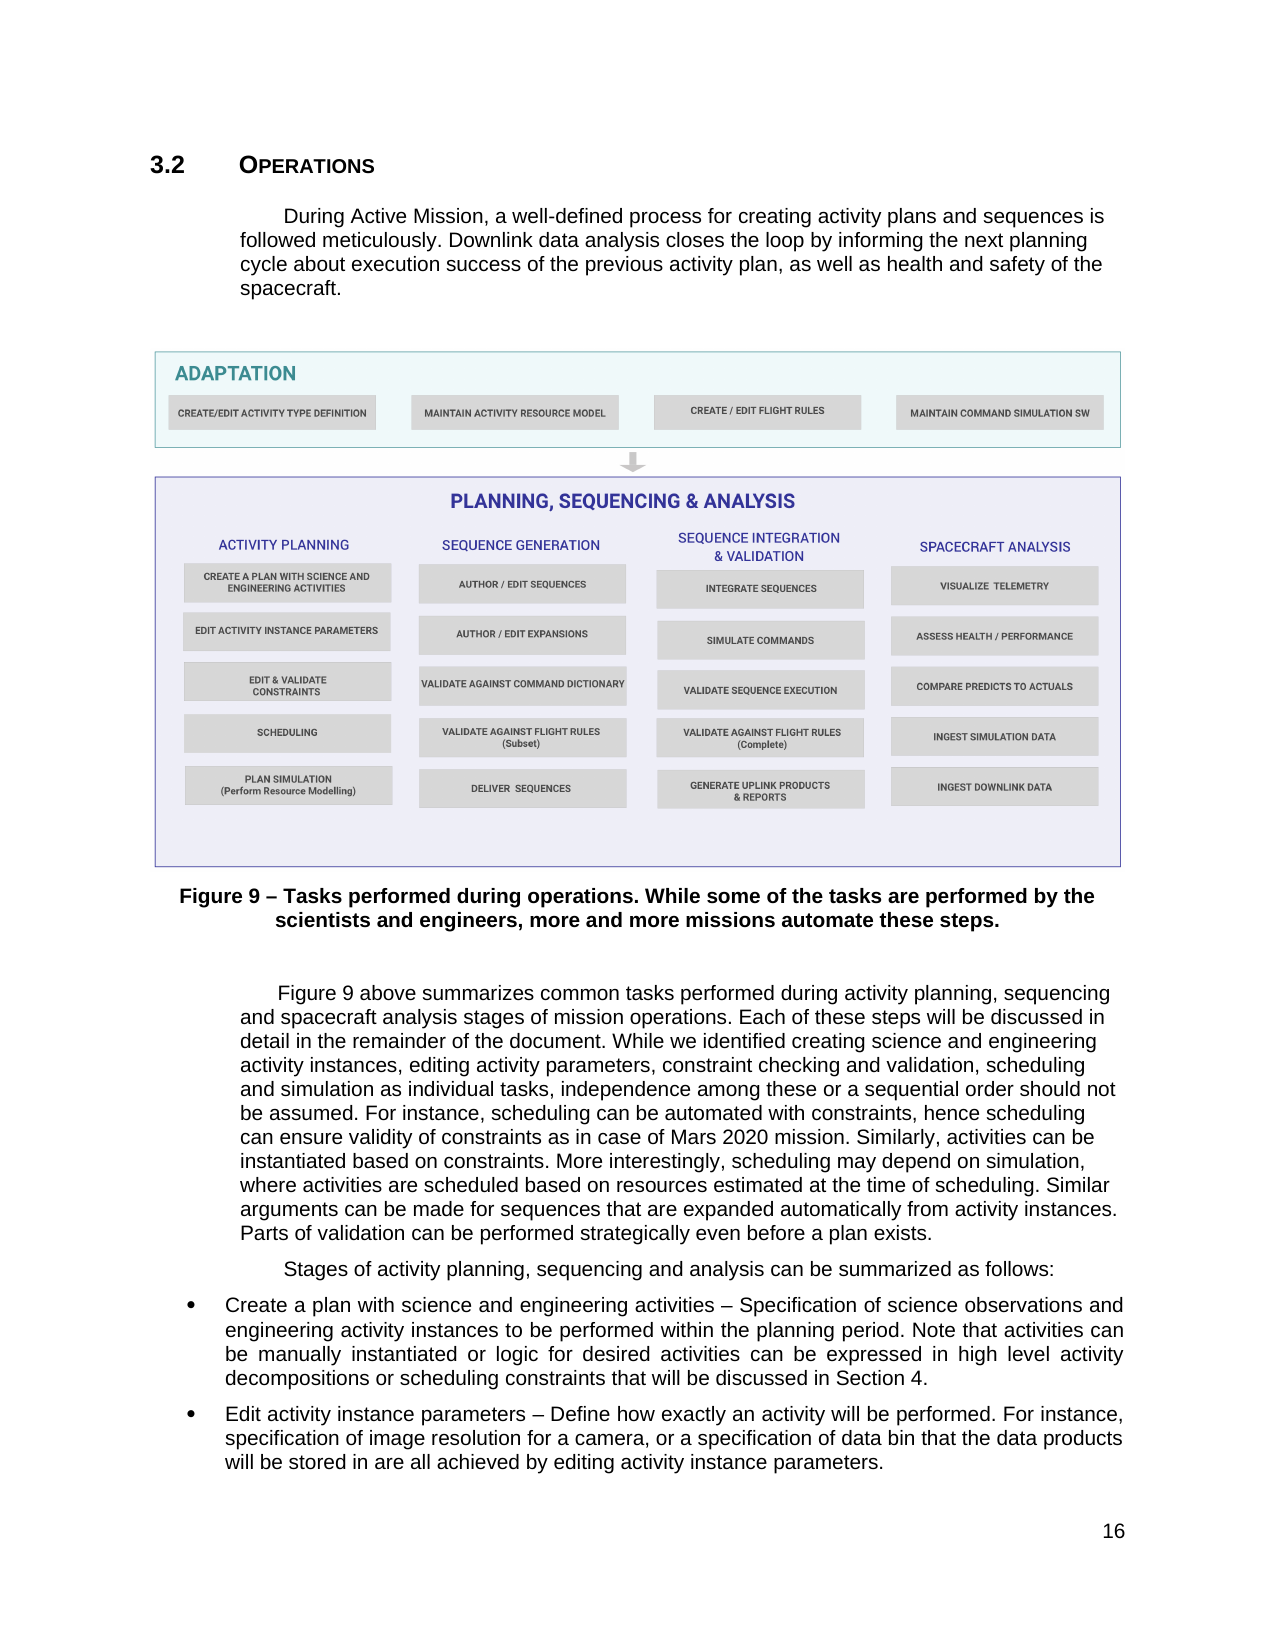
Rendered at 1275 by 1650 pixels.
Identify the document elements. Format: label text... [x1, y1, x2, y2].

text Figure 9 above summarizes common tasks performed during activity planning, sequencing and spacecraft analysis stages of mission operations. Each of these steps will be discussed in detail in the remainder of the document. While we identified creating science and engineering activity instances, editing activity parameters, constraint checking and validation, scheduling and simulation as individual tasks, independence among these or a sequential order should not be assumed. For instance, scheduling can be automated with constraints, hence scheduling can ensure validity of constraints as in case of Mars 2020 mission. Similarly, activities can be instantiated based on constraints. More interestingly, scheduling may depend on simulation, where activities are scheduled based on resources estimated at the time of scheduling. Similar arguments can be made for sequences that are expanded automatically from activity instances. Parts of validation can be performed strategically even before a plan exists. [240, 981, 1125, 1244]
list Create a plan with science and engineering activities – Specification of science observations and engineering activity instances to be performed within the planning period. Note that activities can be manually instantiated or logic for desired activities can be expressed in high level activity decompositions or scheduling constraints that will be discussed in Section 4. [187, 1293, 1125, 1389]
text Figure 9 – Tasks performed during operations. While some of the tasks are performed by the scientists and engineers, more and more missions automate these steps. [150, 884, 1125, 932]
list Edit activity instance parameters – Define how exactly an activity will be performed. For instance, specification of image resolution for a camera, or a specification of data bin that the data products will be stored in are all achieved by editing activity instance parameters. [187, 1402, 1125, 1474]
picture [150, 348, 1125, 872]
text Stages of activity planning, sequencing and analysis can be summarized as follows: [240, 1257, 1125, 1281]
text During Active Mission, a well-defined process for creating activity plans and sequences is followed meticulously. Downlink data analysis closes the loop by informing the next planning cycle about execution success of the previous activity plan, as well as health and safety of the spacecraft. [240, 204, 1125, 299]
subtitle Operations [150, 150, 1125, 179]
